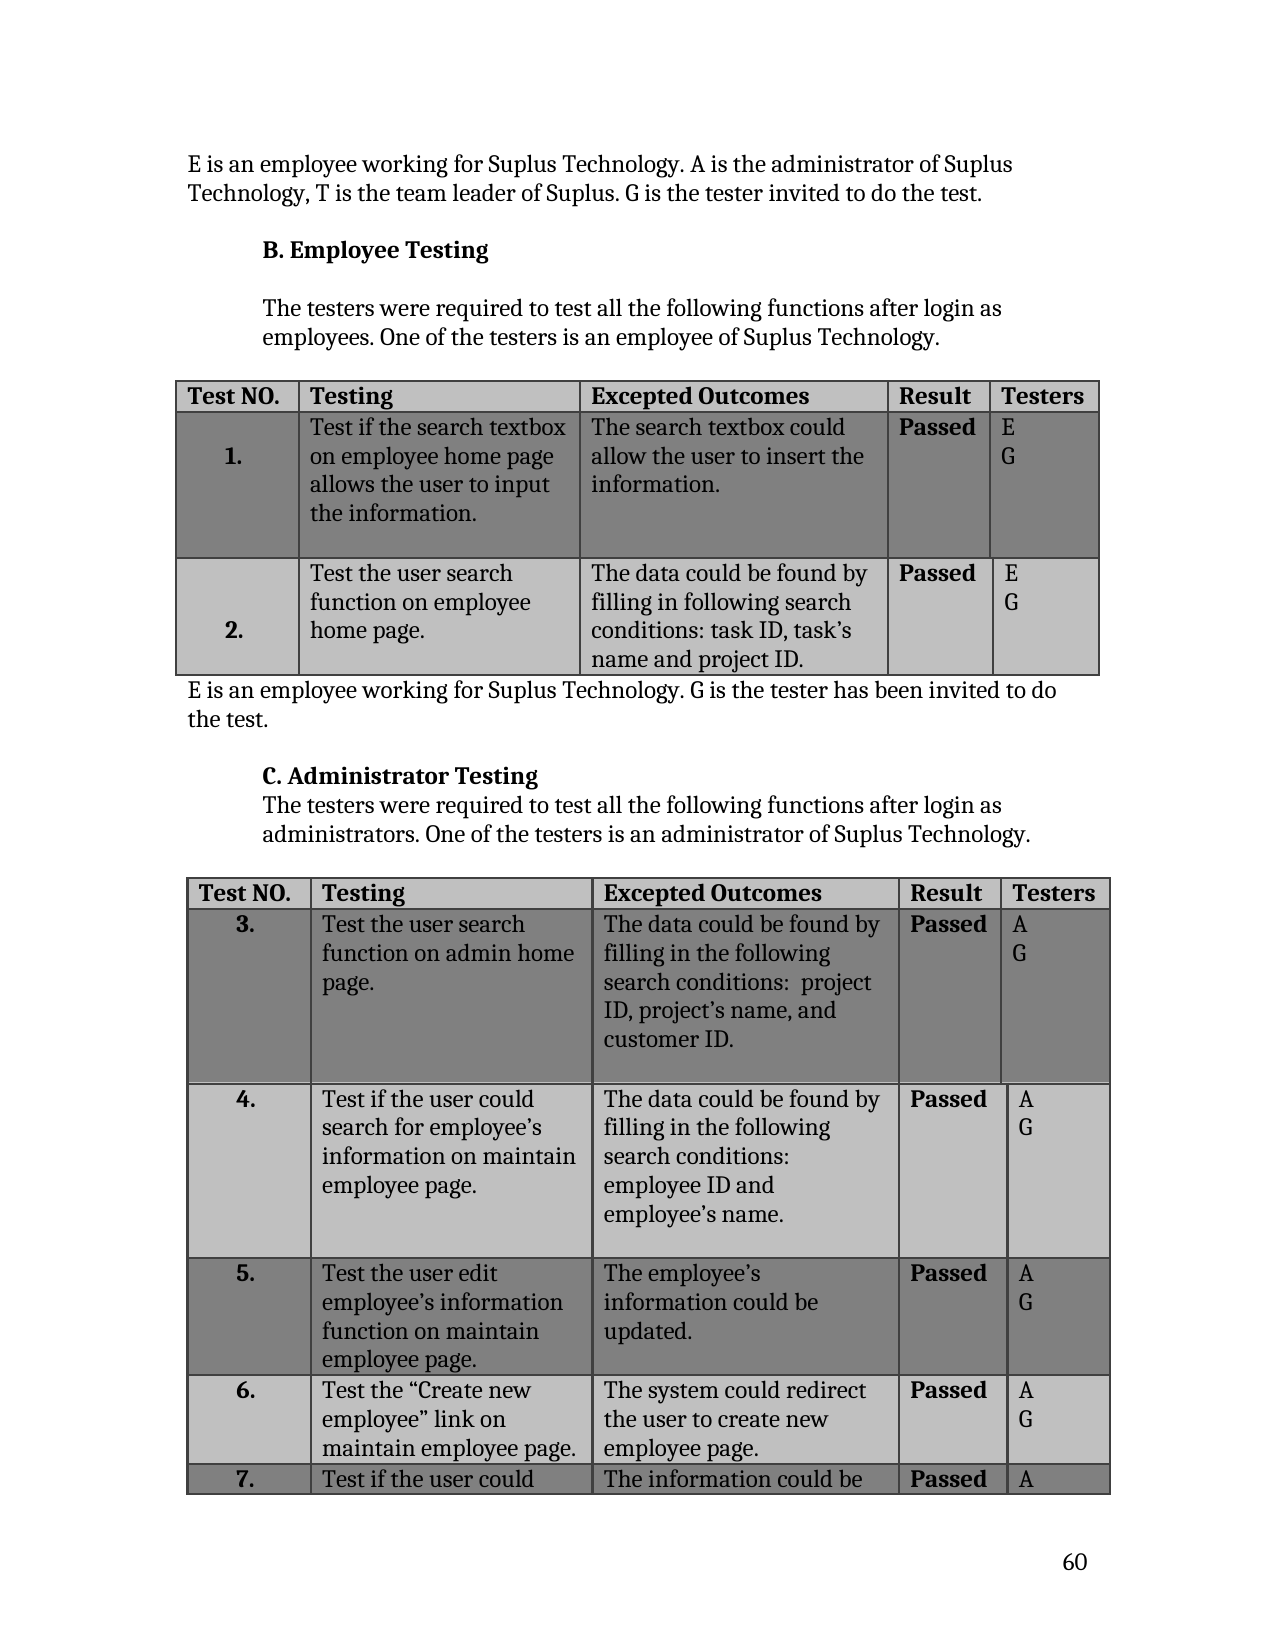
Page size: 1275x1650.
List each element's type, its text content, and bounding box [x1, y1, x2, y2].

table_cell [312, 1465, 591, 1493]
table_cell The data could be found by filling in the following search conditions: project ID, project’s name, and customer ID. [594, 910, 898, 1082]
table_cell E G [994, 559, 1098, 674]
table_cell A G [1002, 910, 1109, 1082]
table_header Testers [1002, 879, 1109, 908]
table_cell Passed [900, 1085, 1006, 1257]
table_cell A G [1009, 1085, 1109, 1257]
list The testers were required to test all the following functions after login as administrators. One of the testers is an administrator of Suplus Technology. [262, 791, 1087, 848]
text C. Administrator Testing [187, 762, 1087, 791]
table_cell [594, 1465, 898, 1493]
table_cell [189, 1465, 310, 1493]
table_cell The data could be found by filling in following search conditions: task ID, task’s name and project ID. [581, 559, 887, 674]
table_cell A G [1009, 1376, 1109, 1462]
text E is an employee working for Suplus Technology. A is the administrator of Suplus Technology, T is the team leader of Suplus. G is the tester invited to do the test. [187, 150, 1087, 207]
table_header Test NO. [189, 879, 310, 908]
table_header Testers [991, 382, 1098, 411]
table_cell The employee’s information could be updated. [594, 1259, 898, 1374]
table_cell [189, 1085, 310, 1257]
table_cell Passed [889, 413, 989, 557]
table_cell [189, 910, 310, 1082]
table_header Testing [312, 879, 591, 908]
table_header Test NO. [177, 382, 298, 411]
list The testers were required to test all the following functions after login as employees. One of the testers is an employee of Suplus Technology. [262, 294, 1087, 351]
table_cell Test the user search function on admin home page. [312, 910, 591, 1082]
table_cell [189, 1259, 310, 1374]
table_cell Test the user search function on employee home page. [300, 559, 579, 674]
table_cell The data could be found by filling in the following search conditions: employee ID and employee’s name. [594, 1085, 898, 1257]
table_cell E G [991, 413, 1098, 557]
text E is an employee working for Suplus Technology. G is the tester has been invited to do the test. [187, 676, 1087, 733]
table_cell Passed [889, 559, 992, 674]
table_cell [189, 1376, 310, 1462]
table_cell The system could redirect the user to create new employee page. [594, 1376, 898, 1462]
table_cell Passed [900, 1259, 1006, 1374]
table_cell Test if the search textbox on employee home page allows the user to input the information. [300, 413, 579, 557]
table_header Excepted Outcomes [594, 879, 898, 908]
table_cell The search textbox could allow the user to insert the information. [581, 413, 887, 557]
table_header Excepted Outcomes [581, 382, 887, 411]
list B. Employee Testing [262, 236, 1087, 265]
table_cell A G [1009, 1465, 1109, 1493]
table_cell Passed [900, 1465, 1006, 1493]
table_cell Test the “Create new employee” link on maintain employee page. [312, 1376, 591, 1462]
table_cell Passed [900, 910, 1000, 1082]
table_cell A G [1009, 1259, 1109, 1374]
table_header Testing [300, 382, 579, 411]
table_header Result [900, 879, 1000, 908]
table_cell Test if the user could search for employee’s information on maintain employee page. [312, 1085, 591, 1257]
table_header Result [889, 382, 989, 411]
table_cell [177, 413, 298, 557]
table_cell Test the user edit employee’s information function on maintain employee page. [312, 1259, 591, 1374]
table_cell [177, 559, 298, 674]
table_cell Passed [900, 1376, 1006, 1462]
